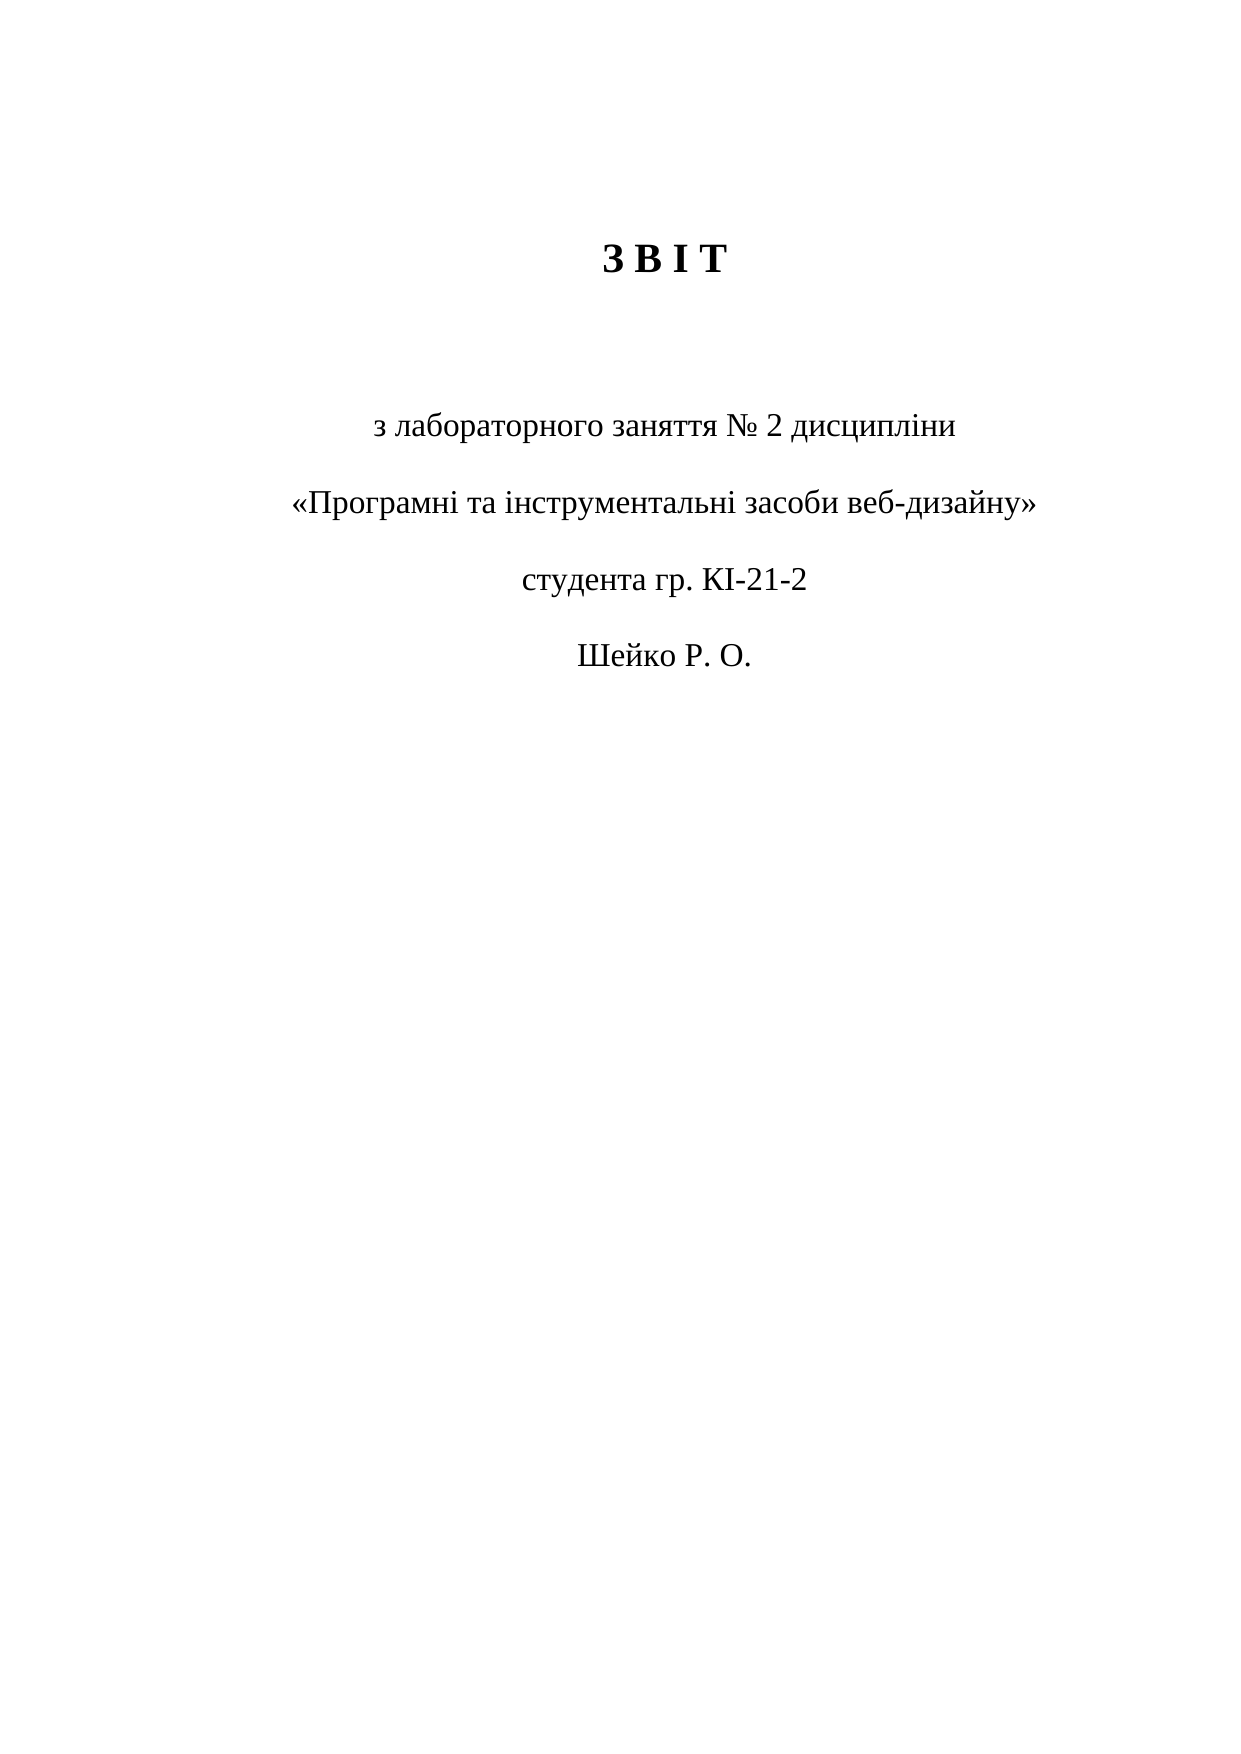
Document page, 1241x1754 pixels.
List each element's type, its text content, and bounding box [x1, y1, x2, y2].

text Шейко Р. О. [177, 636, 1152, 674]
text студента гр. КІ-21-2 [177, 559, 1152, 597]
text з лабораторного заняття № 2 дисципліни [177, 406, 1152, 444]
text «Програмні та інструментальні засоби веб-дизайну» [177, 482, 1152, 521]
text З В І Т [177, 233, 1152, 281]
